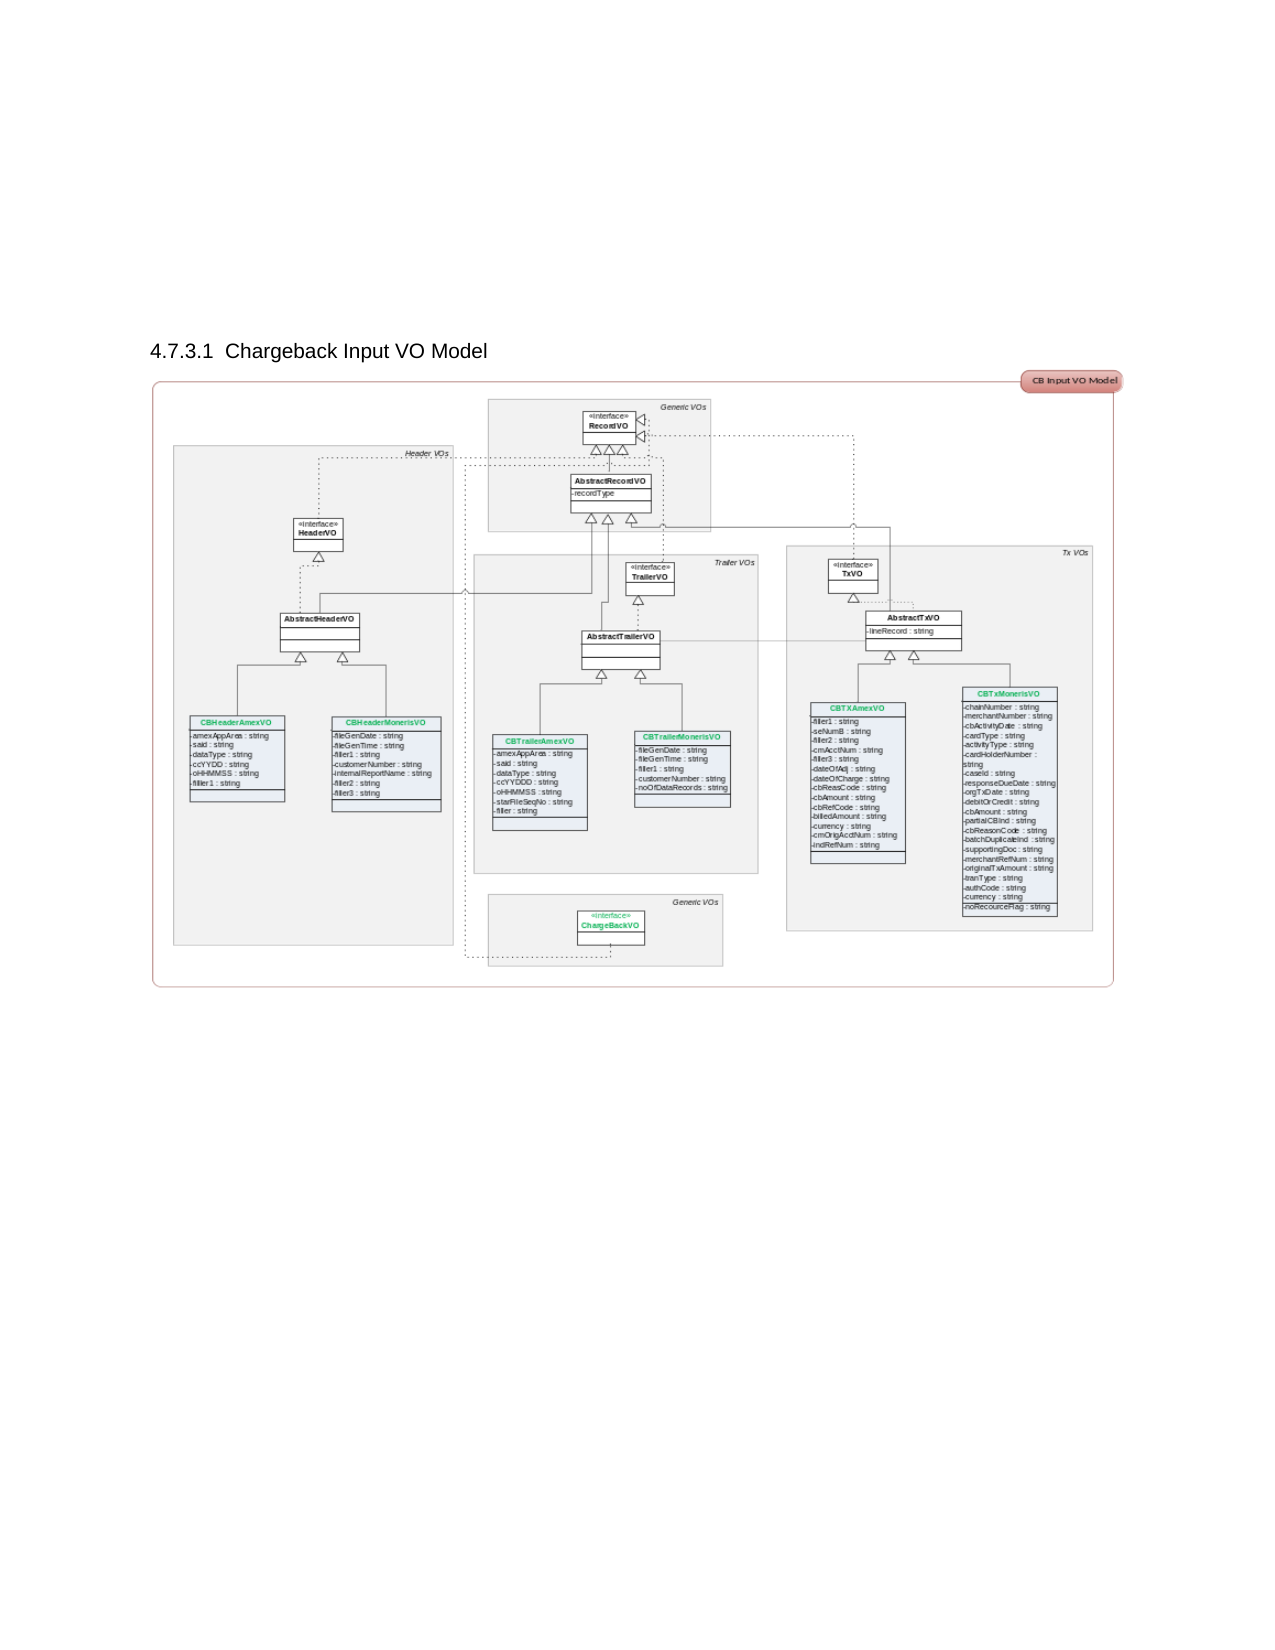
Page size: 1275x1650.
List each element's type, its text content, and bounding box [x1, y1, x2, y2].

subtitle Chargeback Input VO Model [150, 337, 1125, 362]
